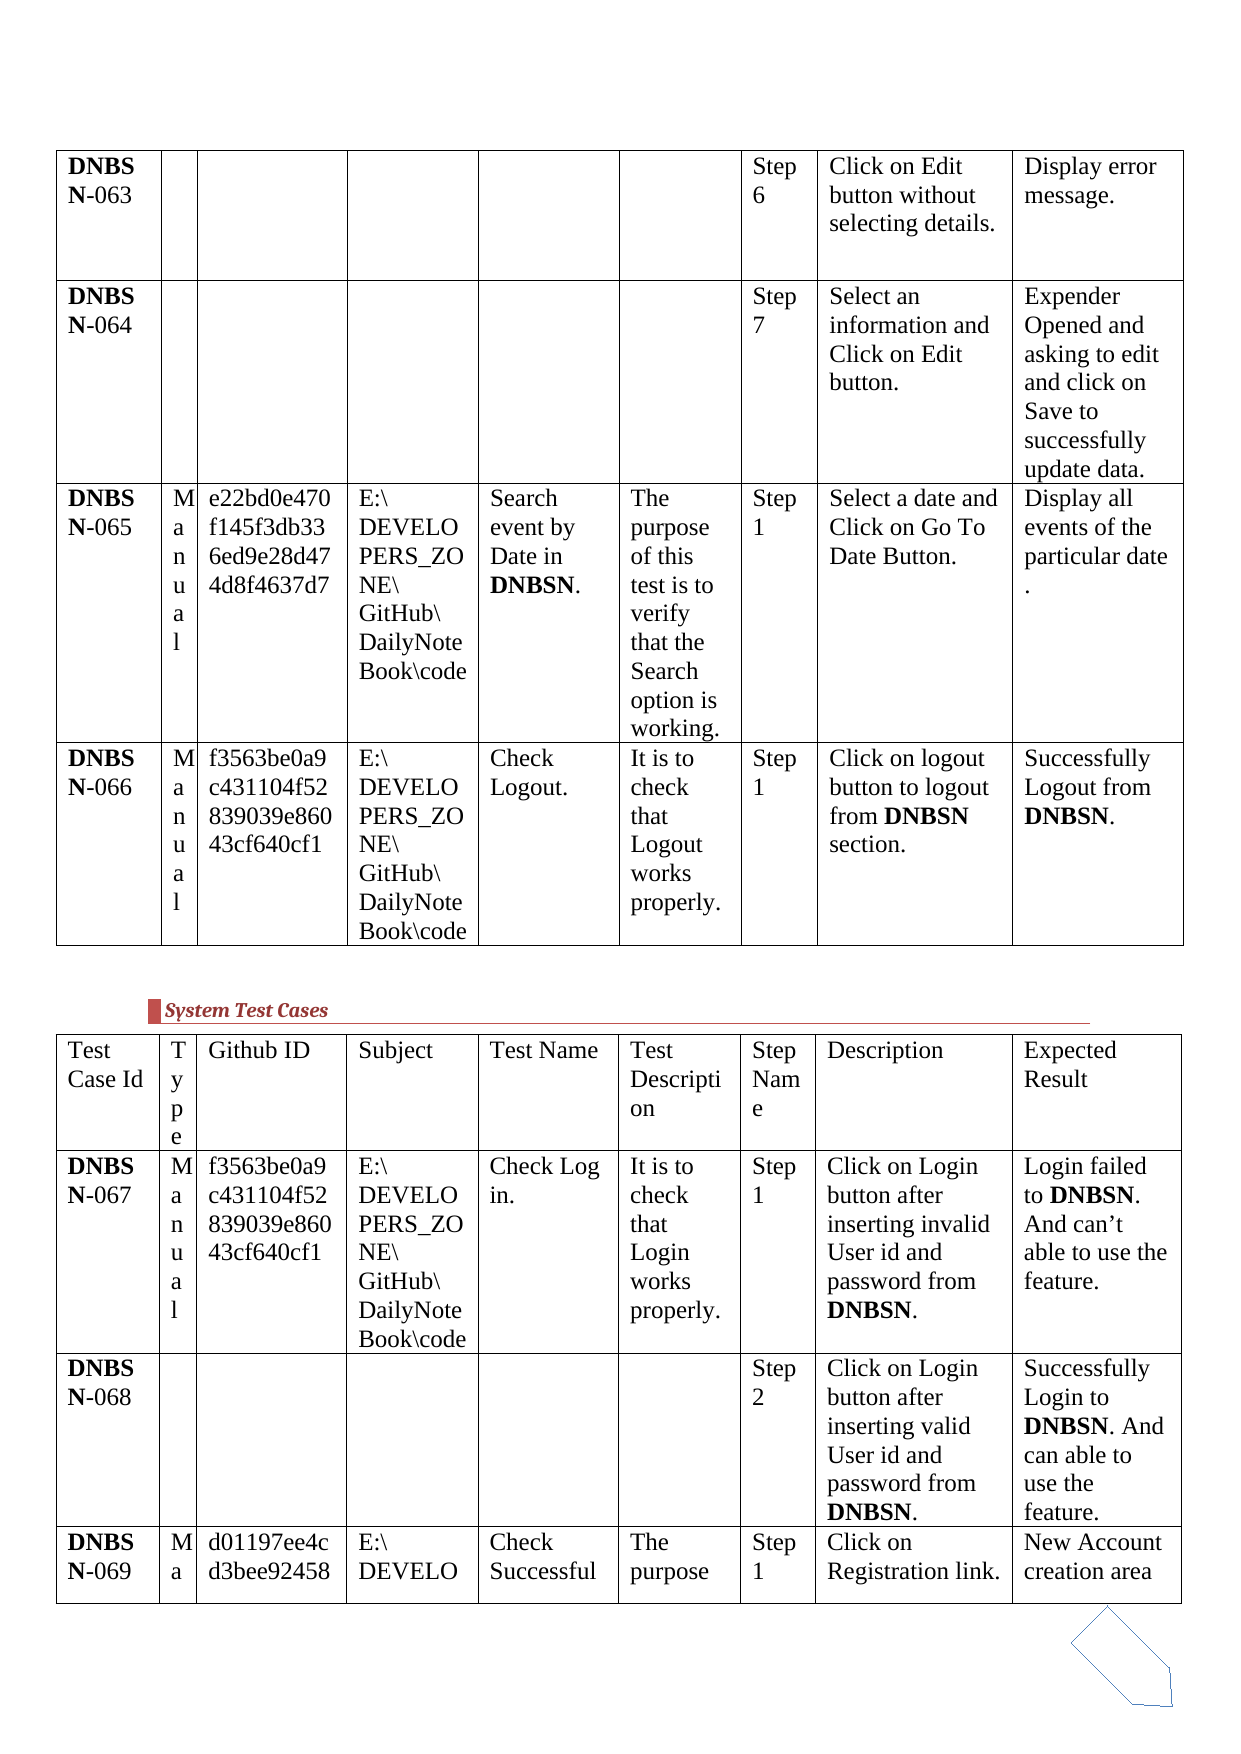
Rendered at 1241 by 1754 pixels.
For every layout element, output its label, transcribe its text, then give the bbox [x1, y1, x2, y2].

table_cell Manual [160, 1527, 196, 1603]
table_header Test Description [619, 1035, 740, 1150]
table_cell Step6 [742, 151, 817, 280]
table_cell Manual [162, 484, 197, 742]
table_cell Successfully Logout from DNBSN. [1013, 743, 1183, 944]
table_cell DNBSN-069 [57, 1527, 159, 1603]
table_cell [197, 1354, 346, 1526]
table_cell [620, 281, 741, 482]
table_cell [162, 151, 197, 280]
table_cell [160, 1354, 196, 1526]
table_cell f3563be0a9c431104f52839039e86043cf640cf1 [198, 743, 347, 944]
table_cell Step1 [742, 743, 817, 944]
table_cell Manual [162, 743, 197, 944]
table_cell Display error message. [1013, 151, 1183, 280]
table_cell [348, 281, 478, 482]
table_header Test Name [479, 1035, 618, 1150]
table_header Type [160, 1035, 196, 1150]
table_cell Click on Login button after inserting invalid User id and password from DNBSN. [816, 1151, 1012, 1352]
table_header Test Case Id [57, 1035, 159, 1150]
table_cell [347, 1354, 478, 1526]
table_cell Select an information and Click on Edit button. [818, 281, 1012, 482]
table_cell E:\DEVELOPERS_ZONE\GitHub\DailyNoteBook\code [348, 743, 478, 944]
table_cell DNBSN-065 [57, 484, 161, 742]
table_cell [816, 1527, 1012, 1603]
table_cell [479, 1527, 618, 1603]
table_cell DNBSN-067 [57, 1151, 159, 1352]
table_cell Check Log in. [479, 1151, 618, 1352]
table_cell Click on Login button after inserting valid User id and password from DNBSN. [816, 1354, 1012, 1526]
table_cell Search event by Date in DNBSN. [479, 484, 619, 742]
table_cell Click on Edit button without selecting details. [818, 151, 1012, 280]
table_cell f3563be0a9c431104f52839039e86043cf640cf1 [197, 1151, 346, 1352]
table_cell Expender Opened and asking to edit and click on Save to successfully update data. [1013, 281, 1183, 482]
table_cell DNBSN-066 [57, 743, 161, 944]
table_cell Step7 [742, 281, 817, 482]
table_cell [347, 1527, 478, 1603]
table_header Github ID [197, 1035, 346, 1150]
table_cell Step1 [742, 484, 817, 742]
table_header Step Name [741, 1035, 815, 1150]
table_cell E:\DEVELOPERS_ZONE\GitHub\DailyNoteBook\code [347, 1151, 478, 1352]
table_cell [198, 281, 347, 482]
table_cell [198, 151, 347, 280]
table_header Expected Result [1013, 1035, 1181, 1150]
table_cell DNBSN-063 [57, 151, 161, 280]
table_cell It is to check that Logout works properly. [620, 743, 741, 944]
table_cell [197, 1527, 346, 1603]
table_cell Login failed to DNBSN. And can’t able to use the feature. [1013, 1151, 1181, 1352]
table_cell The purpose of this test is to verify that the Search option is working. [620, 484, 741, 742]
table_header Subject [347, 1035, 478, 1150]
table_cell [619, 1354, 740, 1526]
table_cell E:\DEVELOPERS_ZONE\GitHub\DailyNoteBook\code [348, 484, 478, 742]
table_cell [479, 151, 619, 280]
table_cell [479, 1354, 618, 1526]
table_cell Step1 [741, 1151, 815, 1352]
table_cell [348, 151, 478, 280]
table_cell It is to check that Login works properly. [619, 1151, 740, 1352]
table_cell DNBSN-064 [57, 281, 161, 482]
table_cell [479, 281, 619, 482]
subtitle System Test Cases [161, 999, 1090, 1023]
table_cell Step1 [741, 1527, 815, 1603]
table_cell Manual [160, 1151, 196, 1352]
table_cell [1013, 1527, 1181, 1603]
table_cell Select a date and Click on Go To Date Button. [818, 484, 1012, 742]
table_cell Check Logout. [479, 743, 619, 944]
table_cell [620, 151, 741, 280]
table_cell DNBSN-068 [57, 1354, 159, 1526]
table_cell Click on logout button to logout from DNBSN section. [818, 743, 1012, 944]
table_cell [619, 1527, 740, 1603]
table_cell Step2 [741, 1354, 815, 1526]
table_cell [162, 281, 197, 482]
table_cell Successfully Login to DNBSN. And can able to use the feature. [1013, 1354, 1181, 1526]
table_header Description [816, 1035, 1012, 1150]
table_cell e22bd0e470f145f3db336ed9e28d474d8f4637d7 [198, 484, 347, 742]
table_cell Display all events of the particular date . [1013, 484, 1183, 742]
